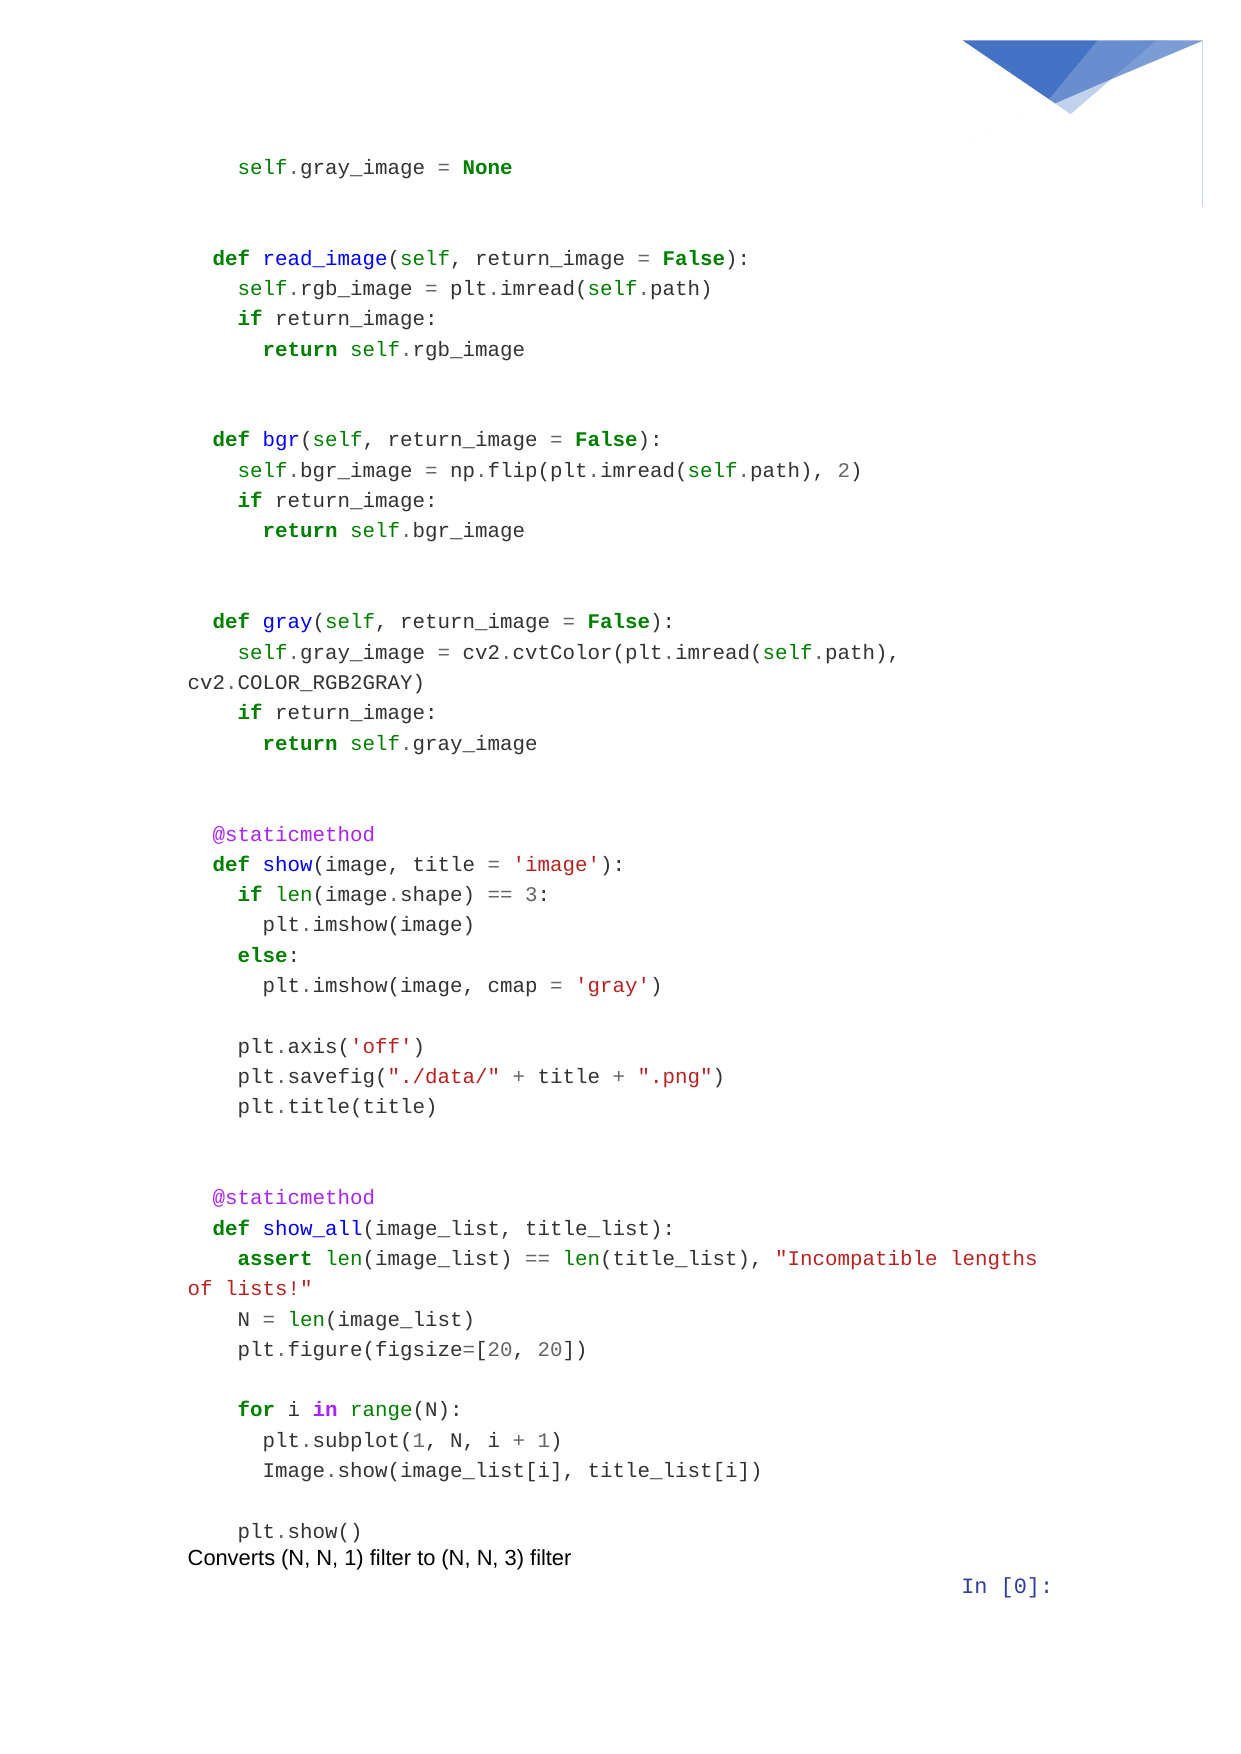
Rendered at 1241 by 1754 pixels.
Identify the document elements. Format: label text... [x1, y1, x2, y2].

text if len(image.shape) == 3: [187, 877, 1053, 908]
text if return_image: [187, 696, 1053, 726]
text @staticmethod [187, 1181, 1053, 1211]
text plt.savefig("./data/" + title + ".png") [187, 1059, 1053, 1090]
text def show(image, title = 'image'): [187, 847, 1053, 877]
text if return_image: [187, 302, 1053, 332]
text for i in range(N): [187, 1393, 1053, 1423]
text return self.bgr_image [187, 514, 1053, 544]
text def read_image(self, return_image = False): [187, 241, 1053, 271]
text self.rgb_image = plt.imread(self.path) [187, 271, 1053, 302]
picture [961, 40, 1203, 209]
text return self.rgb_image [187, 332, 1053, 362]
text self.gray_image = cv2.cvtColor(plt.imread(self.path), cv2.COLOR_RGB2GRAY) [187, 635, 1053, 696]
text plt.show() [187, 1514, 1053, 1544]
text Converts (N, N, 1) filter to (N, N, 3) filter [187, 1544, 1053, 1569]
text def bgr(self, return_image = False): [187, 423, 1053, 453]
text plt.subplot(1, N, i + 1) [187, 1423, 1053, 1453]
text def show_all(image_list, title_list): [187, 1211, 1053, 1241]
text plt.title(title) [187, 1090, 1053, 1120]
text else: [187, 938, 1053, 968]
text self.bgr_image = np.flip(plt.imread(self.path), 2) [187, 453, 1053, 483]
text if return_image: [187, 483, 1053, 514]
text In [0]: [187, 1569, 1053, 1600]
text plt.imshow(image) [187, 908, 1053, 938]
text self.gray_image = None [187, 150, 1053, 180]
text Image.show(image_list[i], title_list[i]) [187, 1453, 1053, 1484]
text @staticmethod [187, 817, 1053, 847]
text def gray(self, return_image = False): [187, 605, 1053, 635]
text N = len(image_list) [187, 1302, 1053, 1332]
text plt.axis('off') [187, 1029, 1053, 1059]
text plt.figure(figsize=[20, 20]) [187, 1332, 1053, 1362]
text assert len(image_list) == len(title_list), "Incompatible lengths of lists!" [187, 1241, 1053, 1302]
text plt.imshow(image, cmap = 'gray') [187, 968, 1053, 999]
text return self.gray_image [187, 726, 1053, 756]
